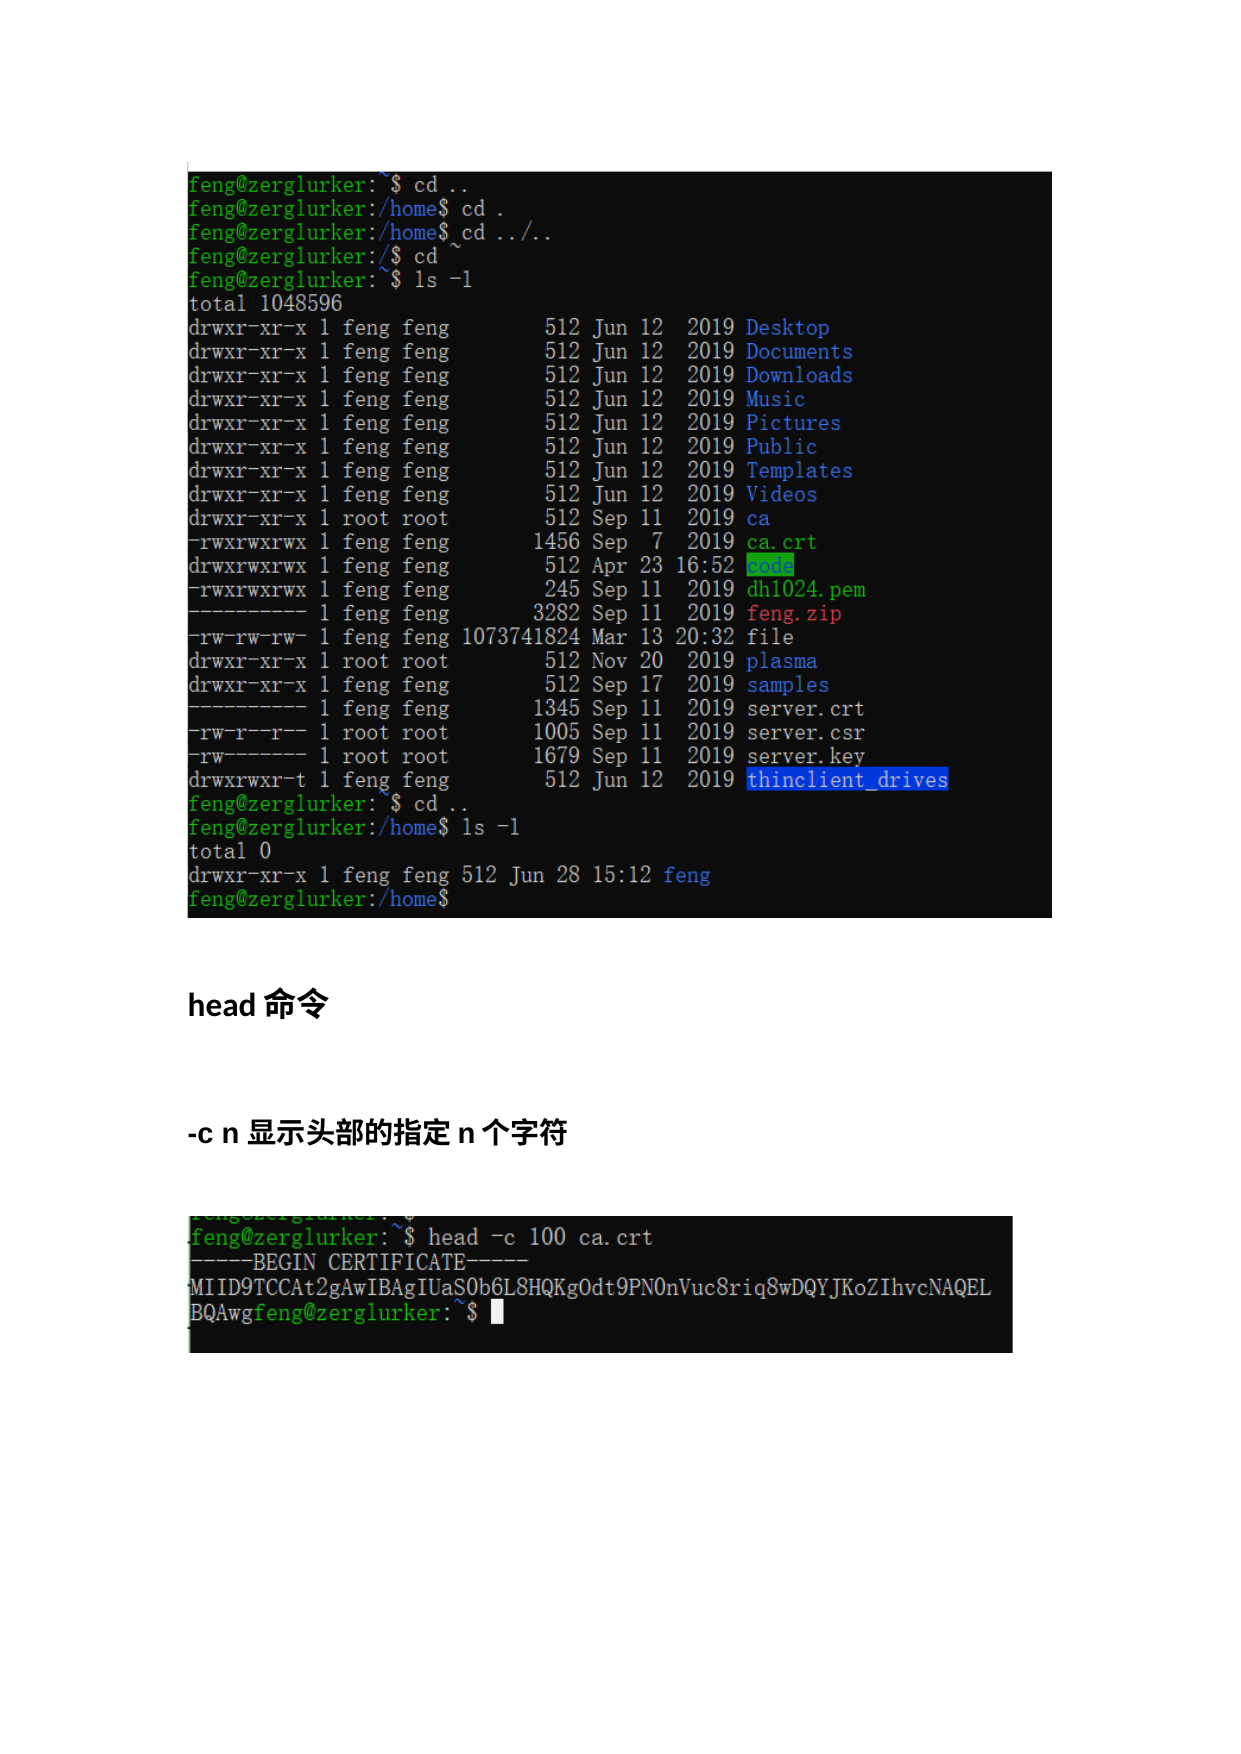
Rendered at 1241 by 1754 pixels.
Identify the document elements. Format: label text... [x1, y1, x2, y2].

subtitle -c n 显示头部的指定n个字符 [187, 1098, 1053, 1163]
picture [187, 162, 1052, 918]
picture [187, 1216, 1013, 1353]
subtitle head命令 [187, 969, 1053, 1034]
